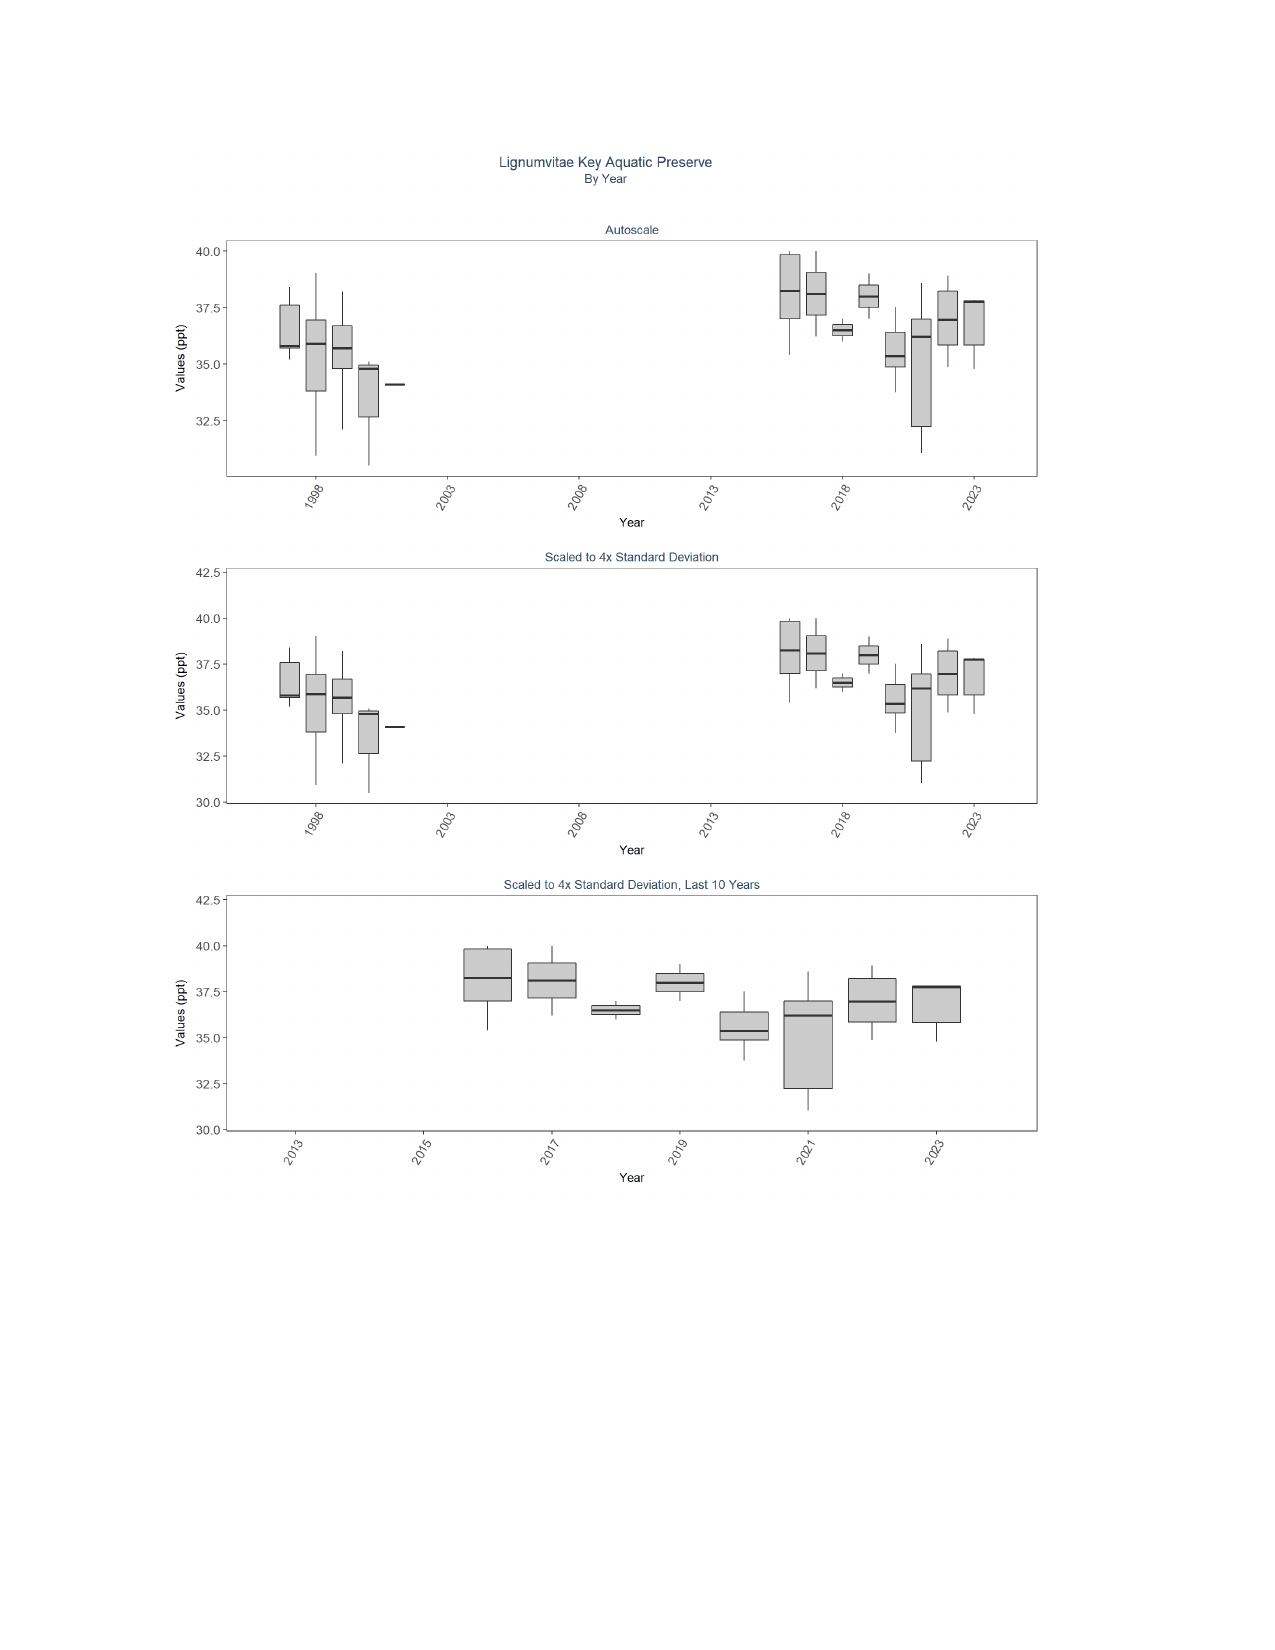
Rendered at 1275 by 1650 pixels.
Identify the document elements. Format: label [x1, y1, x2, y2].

picture [168, 150, 1044, 1200]
